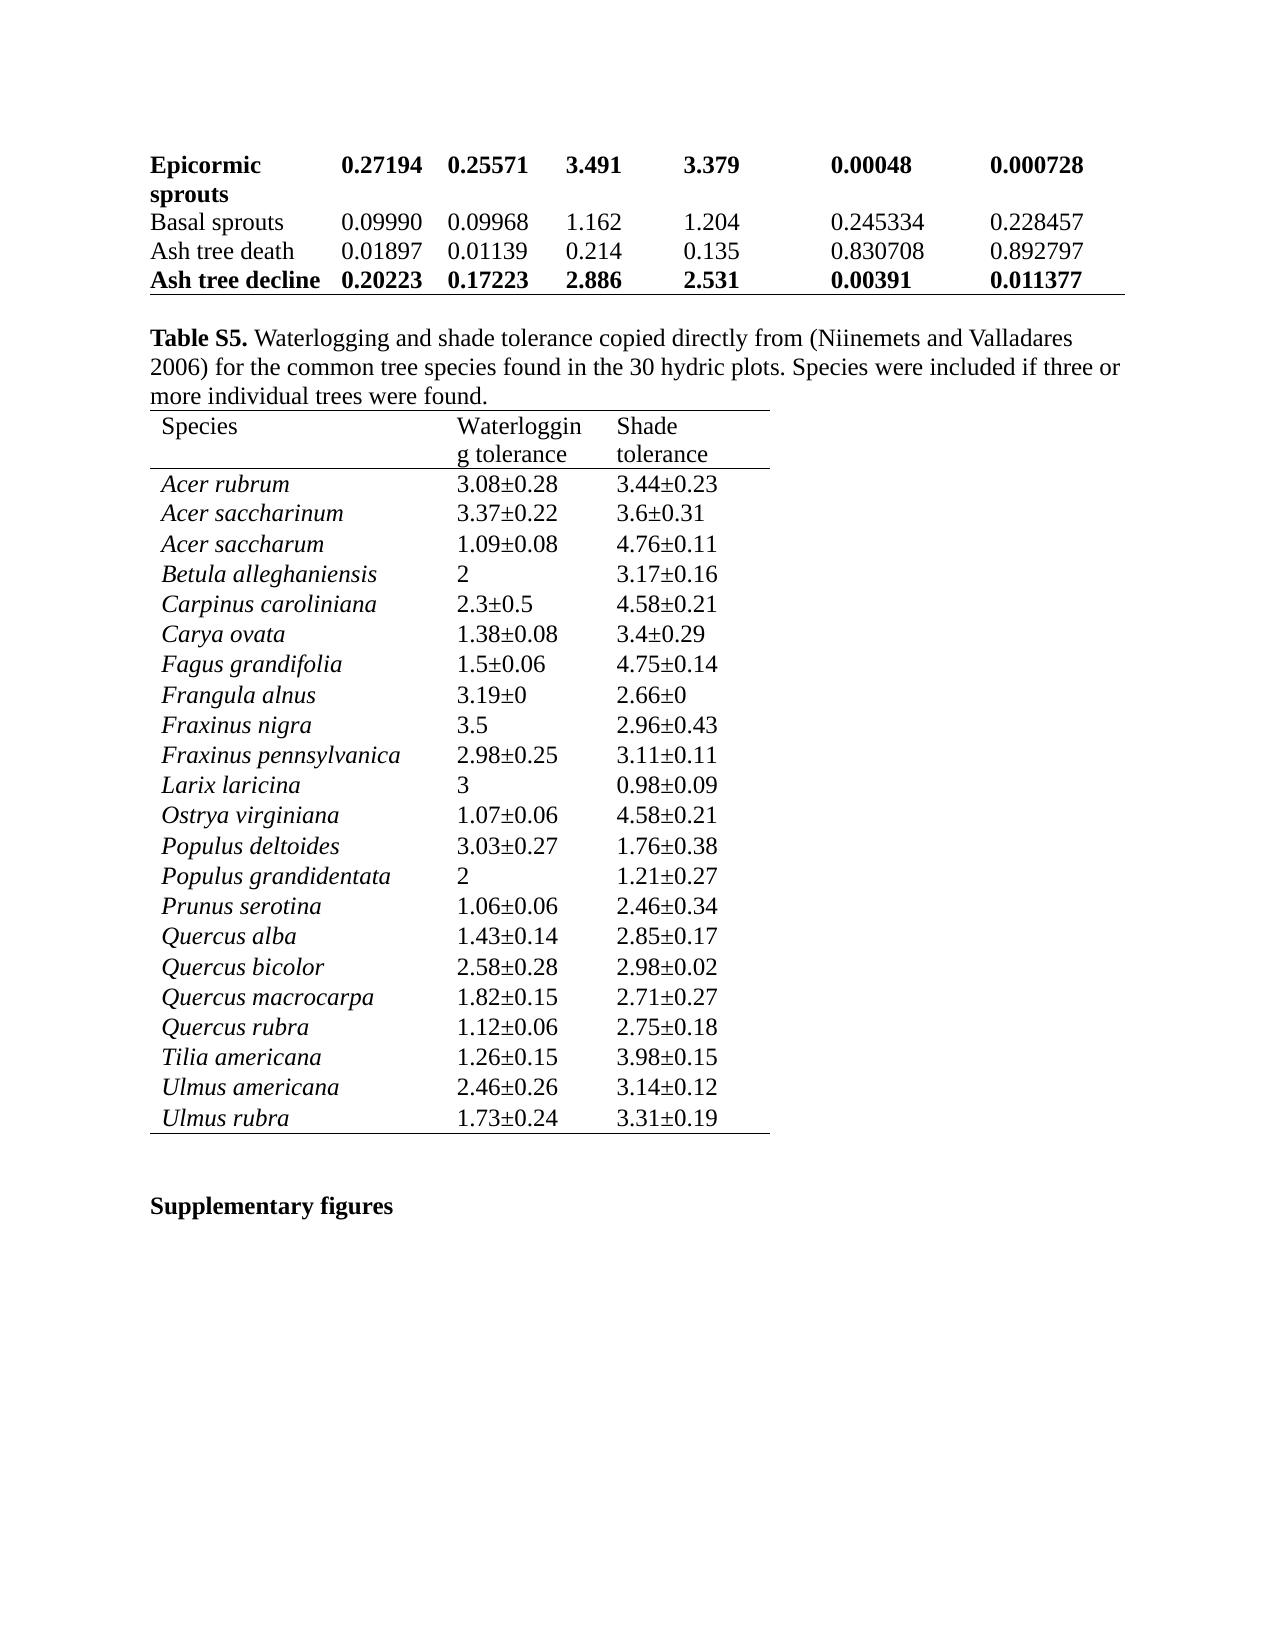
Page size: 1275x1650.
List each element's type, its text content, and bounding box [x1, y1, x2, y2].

table_cell 2.98±0.02 [605, 952, 770, 982]
table_cell 1.76±0.38 [605, 831, 770, 861]
table_cell Frangula alnus [150, 680, 445, 710]
table_cell 3.4±0.29 [605, 619, 770, 649]
table_cell 1.06±0.06 [445, 891, 605, 921]
table_cell 0.09990 [341, 208, 447, 236]
table_cell 2.58±0.28 [445, 952, 605, 982]
table_cell 2.46±0.26 [445, 1073, 605, 1103]
table_cell 0.01897 [341, 236, 447, 265]
table_cell 1.43±0.14 [445, 921, 605, 952]
table_header Species [150, 411, 445, 468]
table_cell Fagus grandifolia [150, 650, 445, 680]
table_header Shade tolerance [605, 411, 770, 468]
text Supplementary figures [150, 1191, 1125, 1220]
table_cell 2.96±0.43 [605, 710, 770, 740]
table_cell 0.228457 [990, 208, 1125, 236]
table_cell 0.00391 [831, 265, 990, 294]
table_cell 0.27194 [341, 150, 447, 207]
text Table S5. Waterlogging and shade tolerance copied directly from (Niinemets and Valladares 2006) for the common tree species found in the 30 hydric plots. Species were included if three or more individual trees were found. [150, 323, 1125, 410]
table_cell 1.204 [683, 208, 831, 236]
table_cell 1.162 [566, 208, 683, 236]
table_cell Prunus serotina [150, 891, 445, 921]
table_cell Populus deltoides [150, 831, 445, 861]
table_cell 1.09±0.08 [445, 529, 605, 559]
table_cell 4.58±0.21 [605, 589, 770, 619]
table_cell 0.830708 [831, 236, 990, 265]
table_cell 2 [445, 559, 605, 589]
table_cell 3.31±0.19 [605, 1103, 770, 1133]
table_cell 1.5±0.06 [445, 650, 605, 680]
table_cell 0.25571 [448, 150, 566, 207]
table_cell 3.6±0.31 [605, 499, 770, 529]
table_cell 3.19±0 [445, 680, 605, 710]
table_cell Quercus macrocarpa [150, 982, 445, 1012]
table_cell 2.85±0.17 [605, 921, 770, 952]
table_cell Ulmus rubra [150, 1103, 445, 1133]
table_cell 1.38±0.08 [445, 619, 605, 649]
table_cell 0.011377 [990, 265, 1125, 294]
table_cell Ash tree death [150, 236, 341, 265]
table_cell 1.26±0.15 [445, 1042, 605, 1072]
table_cell Quercus rubra [150, 1012, 445, 1042]
table_cell 2 [445, 861, 605, 891]
table_header Waterlogging tolerance [445, 411, 605, 468]
table_cell Tilia americana [150, 1042, 445, 1072]
table_cell 2.3±0.5 [445, 589, 605, 619]
table_cell 0.000728 [990, 150, 1125, 207]
table_cell 1.07±0.06 [445, 801, 605, 831]
table_cell 2.66±0 [605, 680, 770, 710]
table_cell 2.46±0.34 [605, 891, 770, 921]
table_cell 3.14±0.12 [605, 1073, 770, 1103]
table_cell Ulmus americana [150, 1073, 445, 1103]
table_cell 3.08±0.28 [445, 469, 605, 498]
table_cell 2.886 [566, 265, 683, 294]
table_cell Larix laricina [150, 770, 445, 801]
table_cell 1.73±0.24 [445, 1103, 605, 1133]
table_cell 3 [445, 770, 605, 801]
table_cell 0.214 [566, 236, 683, 265]
table_cell 3.5 [445, 710, 605, 740]
table_cell Fraxinus pennsylvanica [150, 740, 445, 770]
table_cell 1.12±0.06 [445, 1012, 605, 1042]
table_cell 3.379 [683, 150, 831, 207]
table_cell Basal sprouts [150, 208, 341, 236]
table_cell Ash tree decline [150, 265, 341, 294]
table_cell 0.00048 [831, 150, 990, 207]
table_cell 3.98±0.15 [605, 1042, 770, 1072]
table_cell 0.245334 [831, 208, 990, 236]
table_cell 0.20223 [341, 265, 447, 294]
table_cell Ostrya virginiana [150, 801, 445, 831]
table_cell 2.98±0.25 [445, 740, 605, 770]
table_cell 2.531 [683, 265, 831, 294]
table_cell 2.75±0.18 [605, 1012, 770, 1042]
table_cell Quercus bicolor [150, 952, 445, 982]
table_cell Quercus alba [150, 921, 445, 952]
table_cell Epicormic sprouts [150, 150, 341, 207]
table_cell Fraxinus nigra [150, 710, 445, 740]
table_cell 1.82±0.15 [445, 982, 605, 1012]
table_cell 3.37±0.22 [445, 499, 605, 529]
table_cell 0.17223 [448, 265, 566, 294]
table_cell 0.01139 [448, 236, 566, 265]
table_cell 4.58±0.21 [605, 801, 770, 831]
table_cell 0.09968 [448, 208, 566, 236]
table_cell Acer saccharinum [150, 499, 445, 529]
table_cell Carpinus caroliniana [150, 589, 445, 619]
table_cell Acer rubrum [150, 469, 445, 498]
table_cell Populus grandidentata [150, 861, 445, 891]
table_cell 3.17±0.16 [605, 559, 770, 589]
table_cell 3.11±0.11 [605, 740, 770, 770]
table_cell 4.75±0.14 [605, 650, 770, 680]
table_cell Acer saccharum [150, 529, 445, 559]
table_cell 3.44±0.23 [605, 469, 770, 498]
table_cell 3.491 [566, 150, 683, 207]
table_cell 4.76±0.11 [605, 529, 770, 559]
table_cell 1.21±0.27 [605, 861, 770, 891]
table_cell 0.135 [683, 236, 831, 265]
table_cell 2.71±0.27 [605, 982, 770, 1012]
table_cell Carya ovata [150, 619, 445, 649]
table_cell 0.892797 [990, 236, 1125, 265]
table_cell 0.98±0.09 [605, 770, 770, 801]
table_cell 3.03±0.27 [445, 831, 605, 861]
table_cell Betula alleghaniensis [150, 559, 445, 589]
